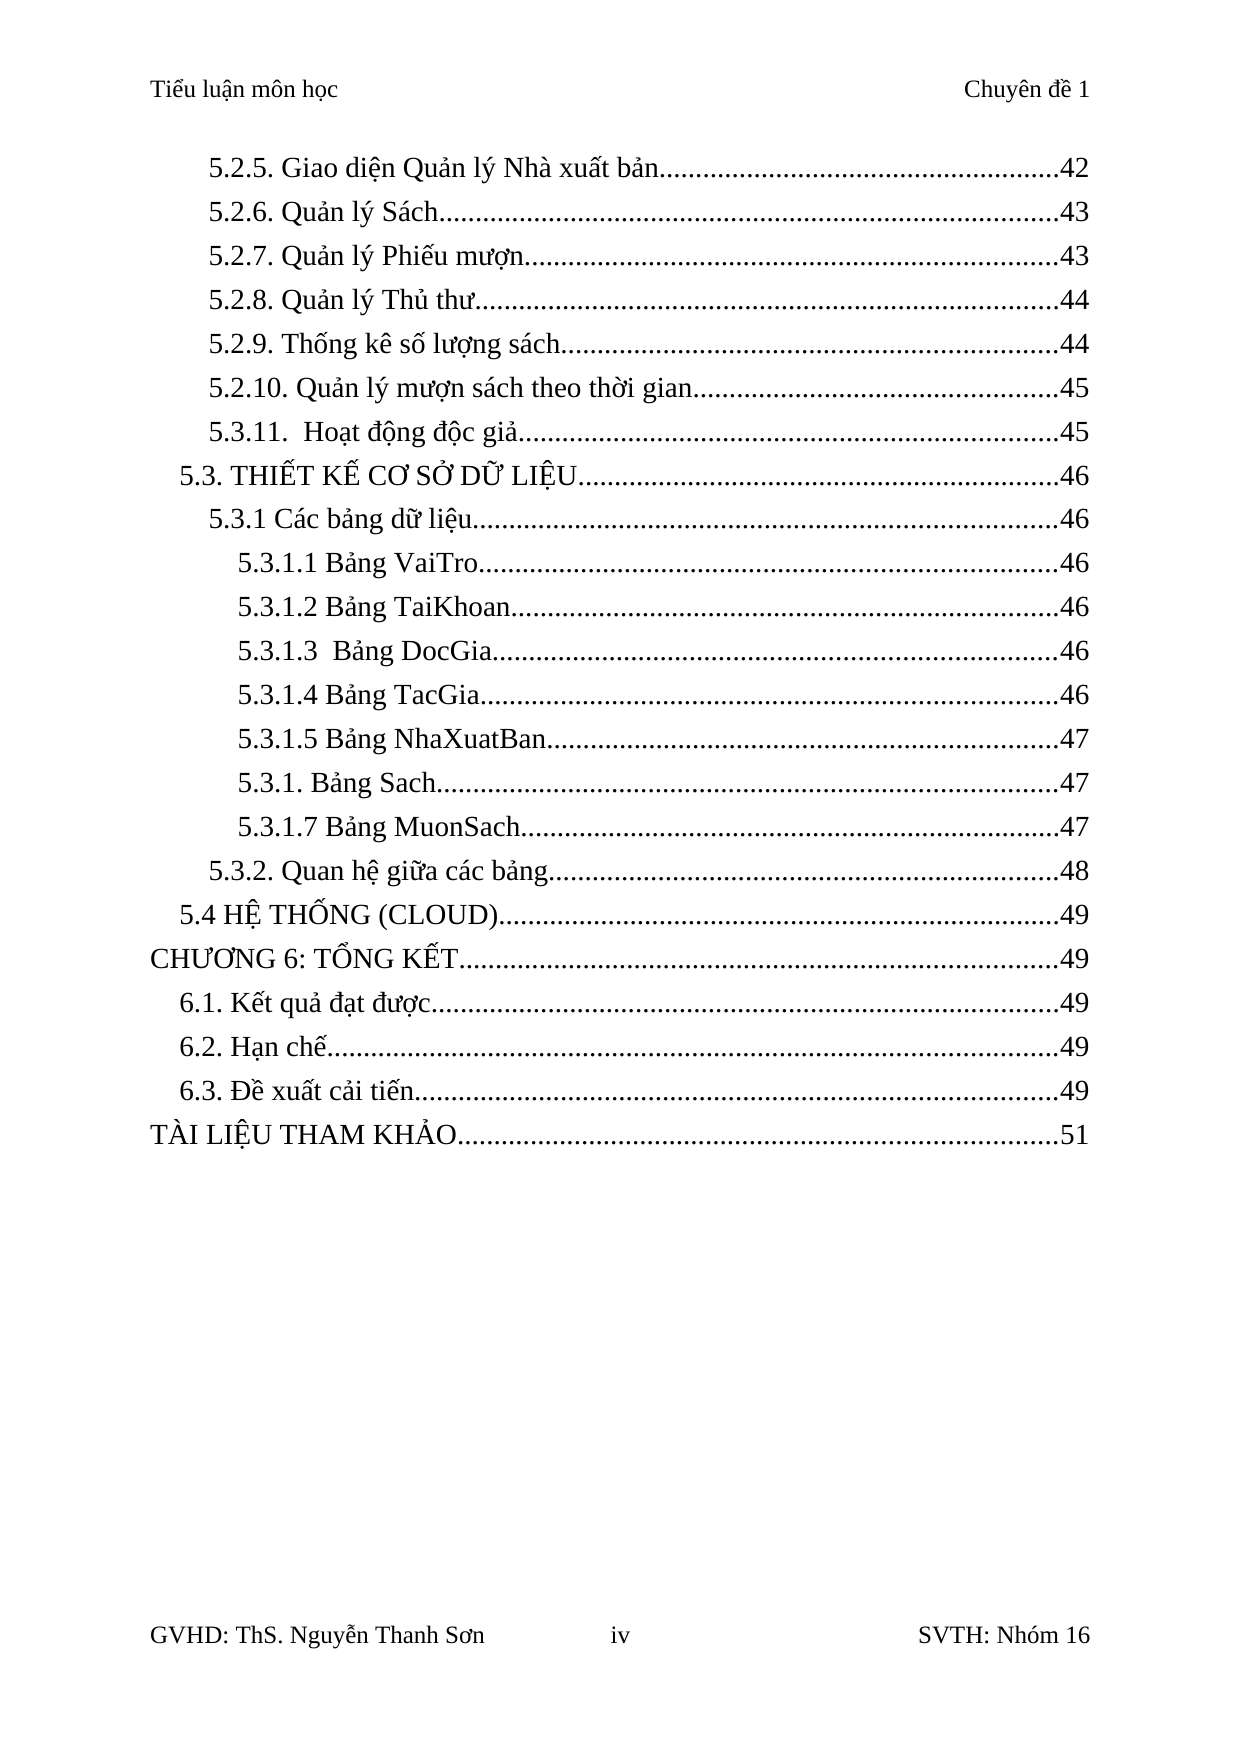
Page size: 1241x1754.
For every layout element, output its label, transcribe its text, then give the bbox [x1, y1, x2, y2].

text 5.4 HỆ THỐNG (CLOUD) 49 [179, 897, 1090, 931]
text 5.3.2. Quan hệ giữa các bảng 48 [208, 853, 1090, 887]
text 6.2. Hạn chế 49 [179, 1029, 1090, 1063]
text 6.3. Đề xuất cải tiến 49 [179, 1073, 1090, 1107]
text CHƯƠNG 6: TỔNG KẾT 49 [150, 941, 1090, 975]
text TÀI LIỆU THAM KHẢO 51 [150, 1117, 1090, 1151]
text 5.3.1.1 Bảng VaiTro 46 [237, 546, 1090, 579]
text 5.3.1.2 Bảng TaiKhoan 46 [237, 589, 1090, 623]
text 5.2.5. Giao diện Quản lý Nhà xuất bản 42 [208, 150, 1090, 183]
text 5.2.8. Quản lý Thủ thư 44 [208, 282, 1090, 315]
text 5.3.1.4 Bảng TacGia 46 [237, 677, 1090, 711]
text 5.2.9. Thống kê số lượng sách 44 [208, 326, 1090, 359]
text 6.1. Kết quả đạt được 49 [179, 985, 1090, 1019]
text 5.3.1 Các bảng dữ liệu 46 [208, 502, 1090, 535]
text 5.3.1.5 Bảng NhaXuatBan 47 [237, 721, 1090, 755]
text 5.2.10. Quản lý mượn sách theo thời gian 45 [208, 370, 1090, 403]
text 5.3.11. Hoạt động độc giả 45 [208, 414, 1090, 447]
text 5.3.1.7 Bảng MuonSach 47 [237, 809, 1090, 843]
text 5.3.1. Bảng Sach 47 [237, 765, 1090, 799]
text 5.3. THIẾT KẾ CƠ SỞ DỮ LIỆU 46 [179, 458, 1090, 491]
text 5.2.6. Quản lý Sách 43 [208, 194, 1090, 227]
text 5.2.7. Quản lý Phiếu mượn 43 [208, 238, 1090, 271]
text 5.3.1.3 Bảng DocGia 46 [237, 633, 1090, 667]
